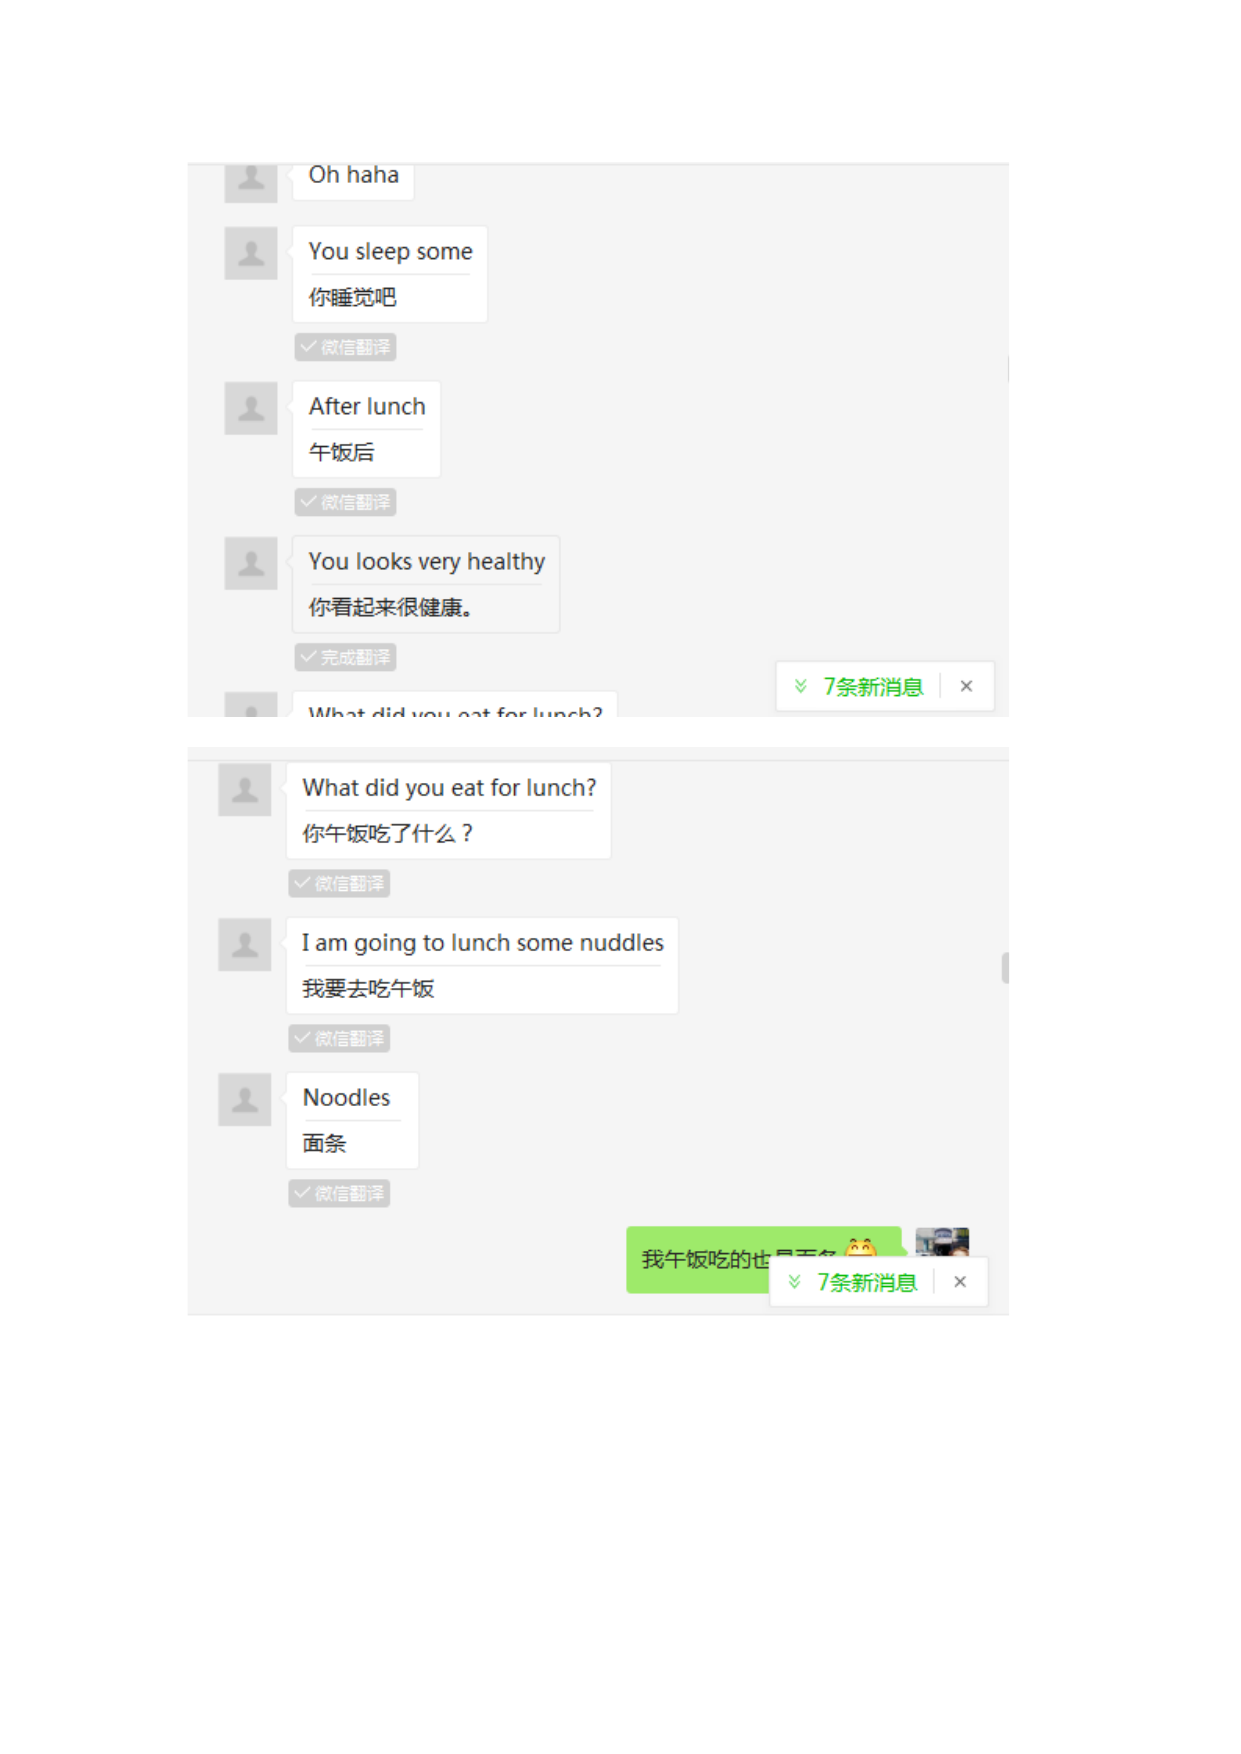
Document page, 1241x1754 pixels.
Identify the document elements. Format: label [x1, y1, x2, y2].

picture [187, 162, 1010, 717]
picture [187, 747, 1010, 1322]
